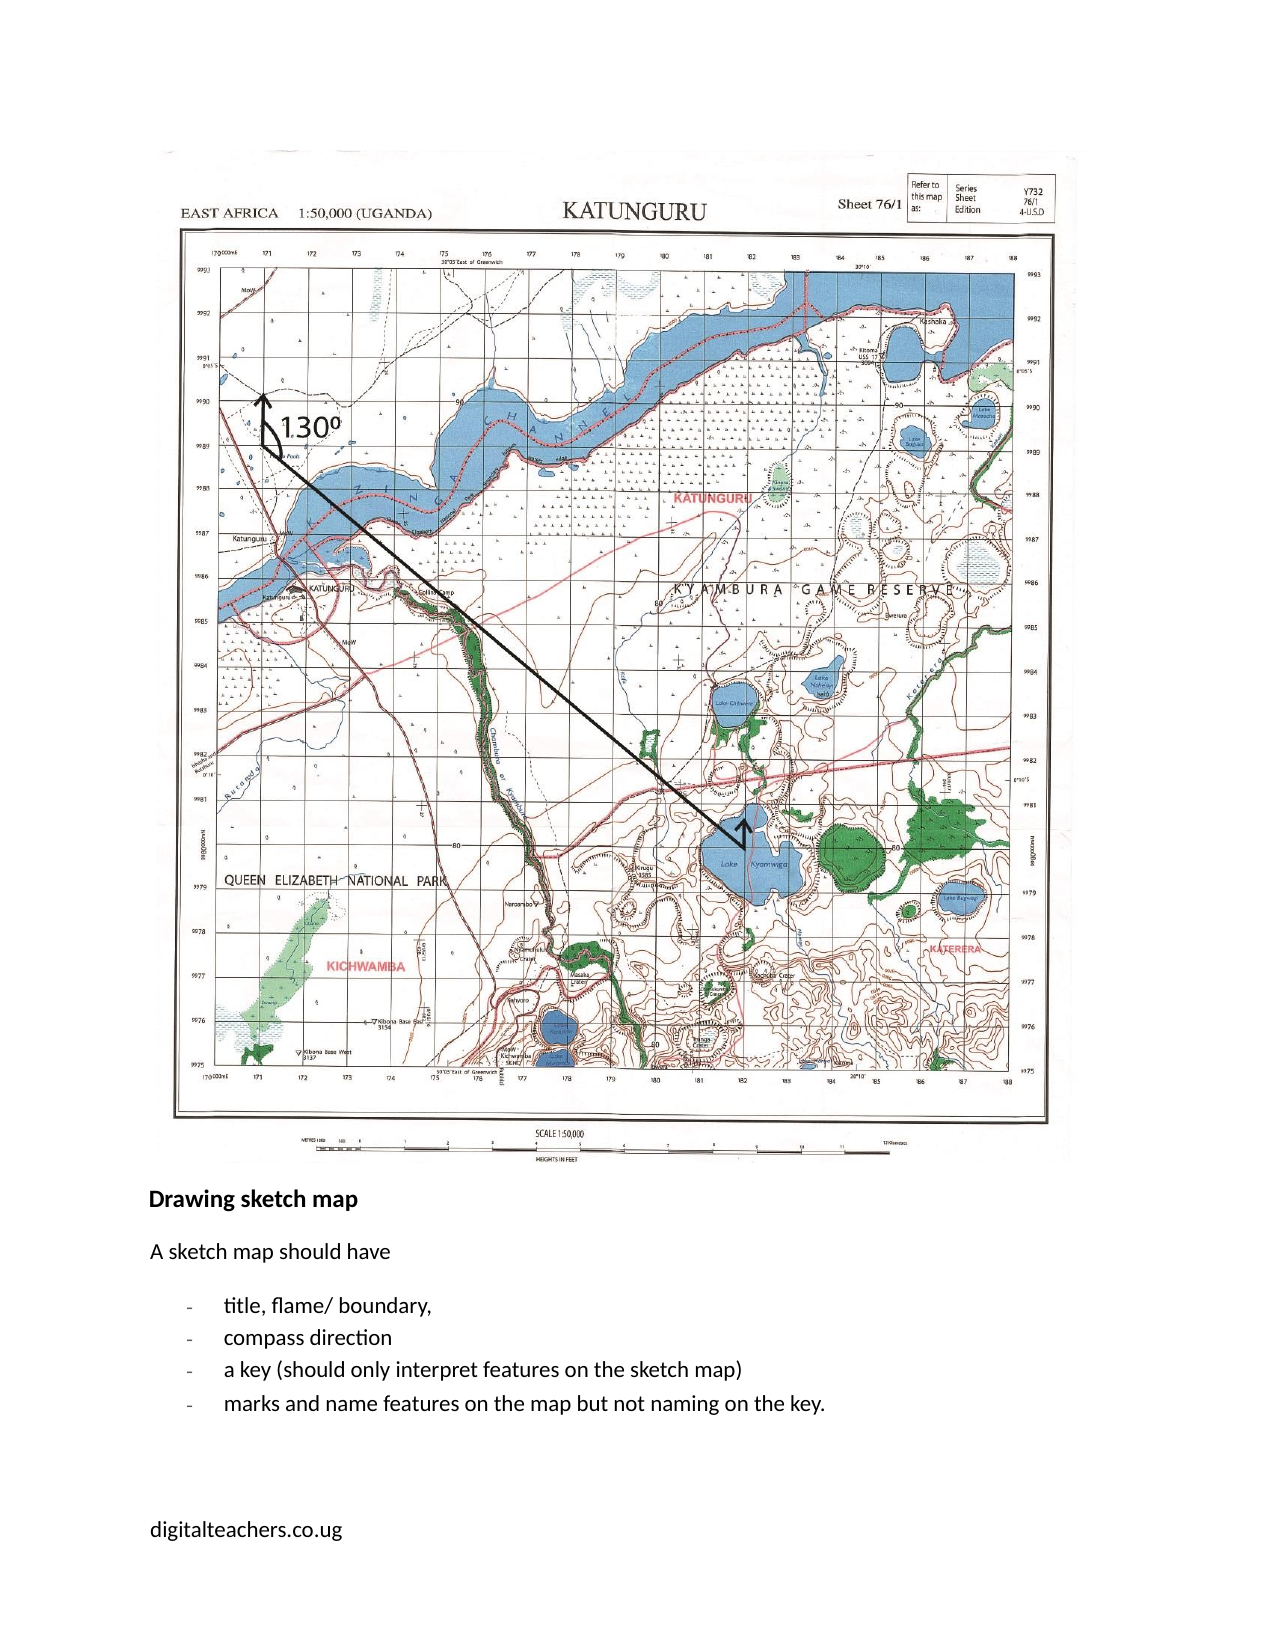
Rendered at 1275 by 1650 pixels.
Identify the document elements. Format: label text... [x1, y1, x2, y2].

picture [156, 150, 1087, 1163]
subtitle Drawing sketch map [148, 1183, 1125, 1213]
list marks and name features on the map but not naming on the key. [186, 1387, 1128, 1417]
list compass direction [186, 1323, 1128, 1351]
text A sketch map should have [150, 1237, 1128, 1265]
list title, flame/ boundary, [186, 1291, 1128, 1319]
list a key (should only interpret features on the sketch map) [186, 1355, 1128, 1383]
